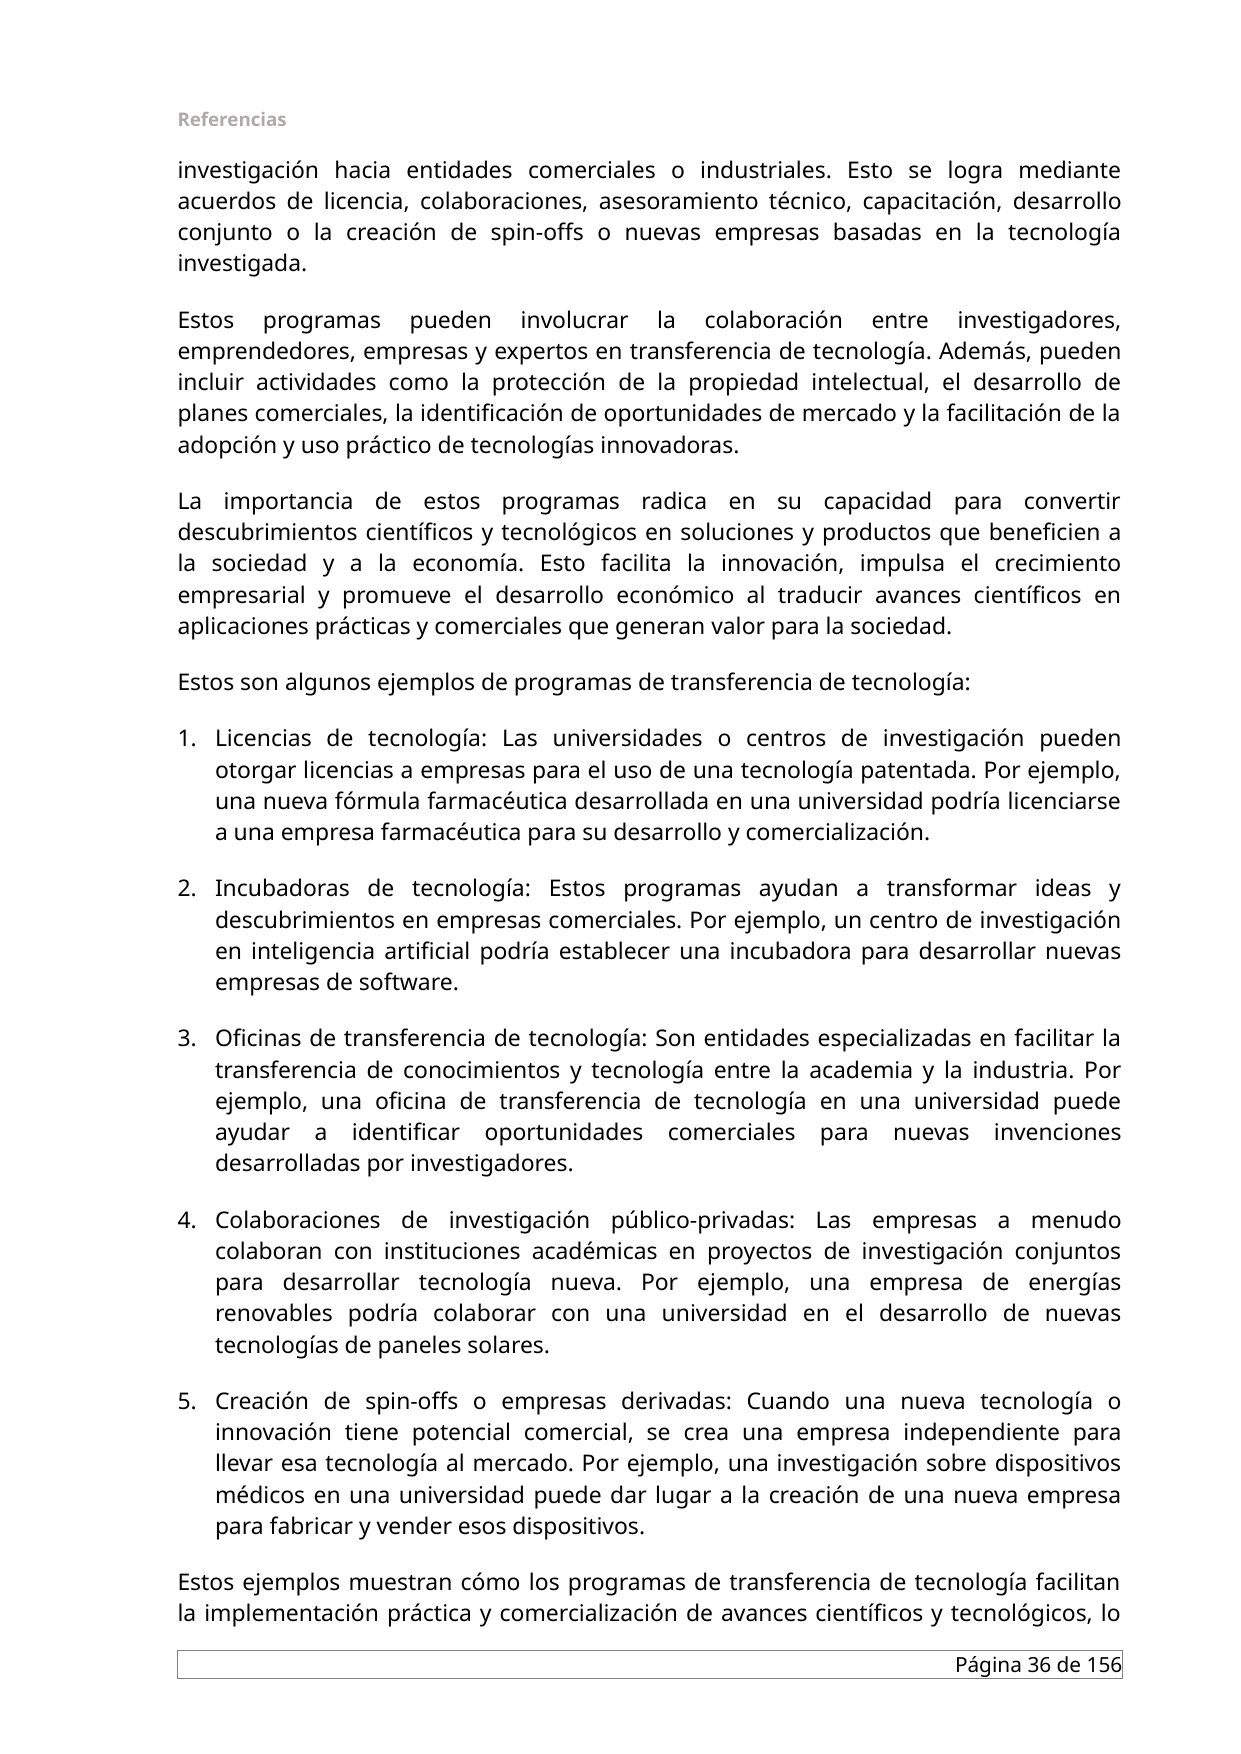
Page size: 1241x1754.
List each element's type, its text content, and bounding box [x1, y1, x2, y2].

text Estos programas pueden involucrar la colaboración entre investigadores, emprendedores, empresas y expertos en transferencia de tecnología. Además, pueden incluir actividades como la protección de la propiedad intelectual, el desarrollo de planes comerciales, la identificación de oportunidades de mercado y la facilitación de la adopción y uso práctico de tecnologías innovadoras. [177, 303, 1122, 460]
text Estos son algunos ejemplos de programas de transferencia de tecnología: [177, 666, 1122, 697]
list Incubadoras de tecnología: Estos programas ayudan a transformar ideas y descubrimientos en empresas comerciales. Por ejemplo, un centro de investigación en inteligencia artificial podría establecer una incubadora para desarrollar nuevas empresas de software. [177, 872, 1122, 997]
list Colaboraciones de investigación público-privadas: Las empresas a menudo colaboran con instituciones académicas en proyectos de investigación conjuntos para desarrollar tecnología nueva. Por ejemplo, una empresa de energías renovables podría colaborar con una universidad en el desarrollo de nuevas tecnologías de paneles solares. [177, 1203, 1122, 1360]
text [177, 1566, 1122, 1628]
list Creación de spin-offs o empresas derivadas: Cuando una nueva tecnología o innovación tiene potencial comercial, se crea una empresa independiente para llevar esa tecnología al mercado. Por ejemplo, una investigación sobre dispositivos médicos en una universidad puede dar lugar a la creación de una nueva empresa para fabricar y vender esos dispositivos. [177, 1385, 1122, 1541]
list Oficinas de transferencia de tecnología: Son entidades especializadas en facilitar la transferencia de conocimientos y tecnología entre la academia y la industria. Por ejemplo, una oficina de transferencia de tecnología en una universidad puede ayudar a identificar oportunidades comerciales para nuevas invenciones desarrolladas por investigadores. [177, 1022, 1122, 1178]
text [177, 153, 1122, 278]
text La importancia de estos programas radica en su capacidad para convertir descubrimientos científicos y tecnológicos en soluciones y productos que beneficien a la sociedad y a la economía. Esto facilita la innovación, impulsa el crecimiento empresarial y promueve el desarrollo económico al traducir avances científicos en aplicaciones prácticas y comerciales que generan valor para la sociedad. [177, 485, 1122, 641]
list Licencias de tecnología: Las universidades o centros de investigación pueden otorgar licencias a empresas para el uso de una tecnología patentada. Por ejemplo, una nueva fórmula farmacéutica desarrollada en una universidad podría licenciarse a una empresa farmacéutica para su desarrollo y comercialización. [177, 722, 1122, 847]
